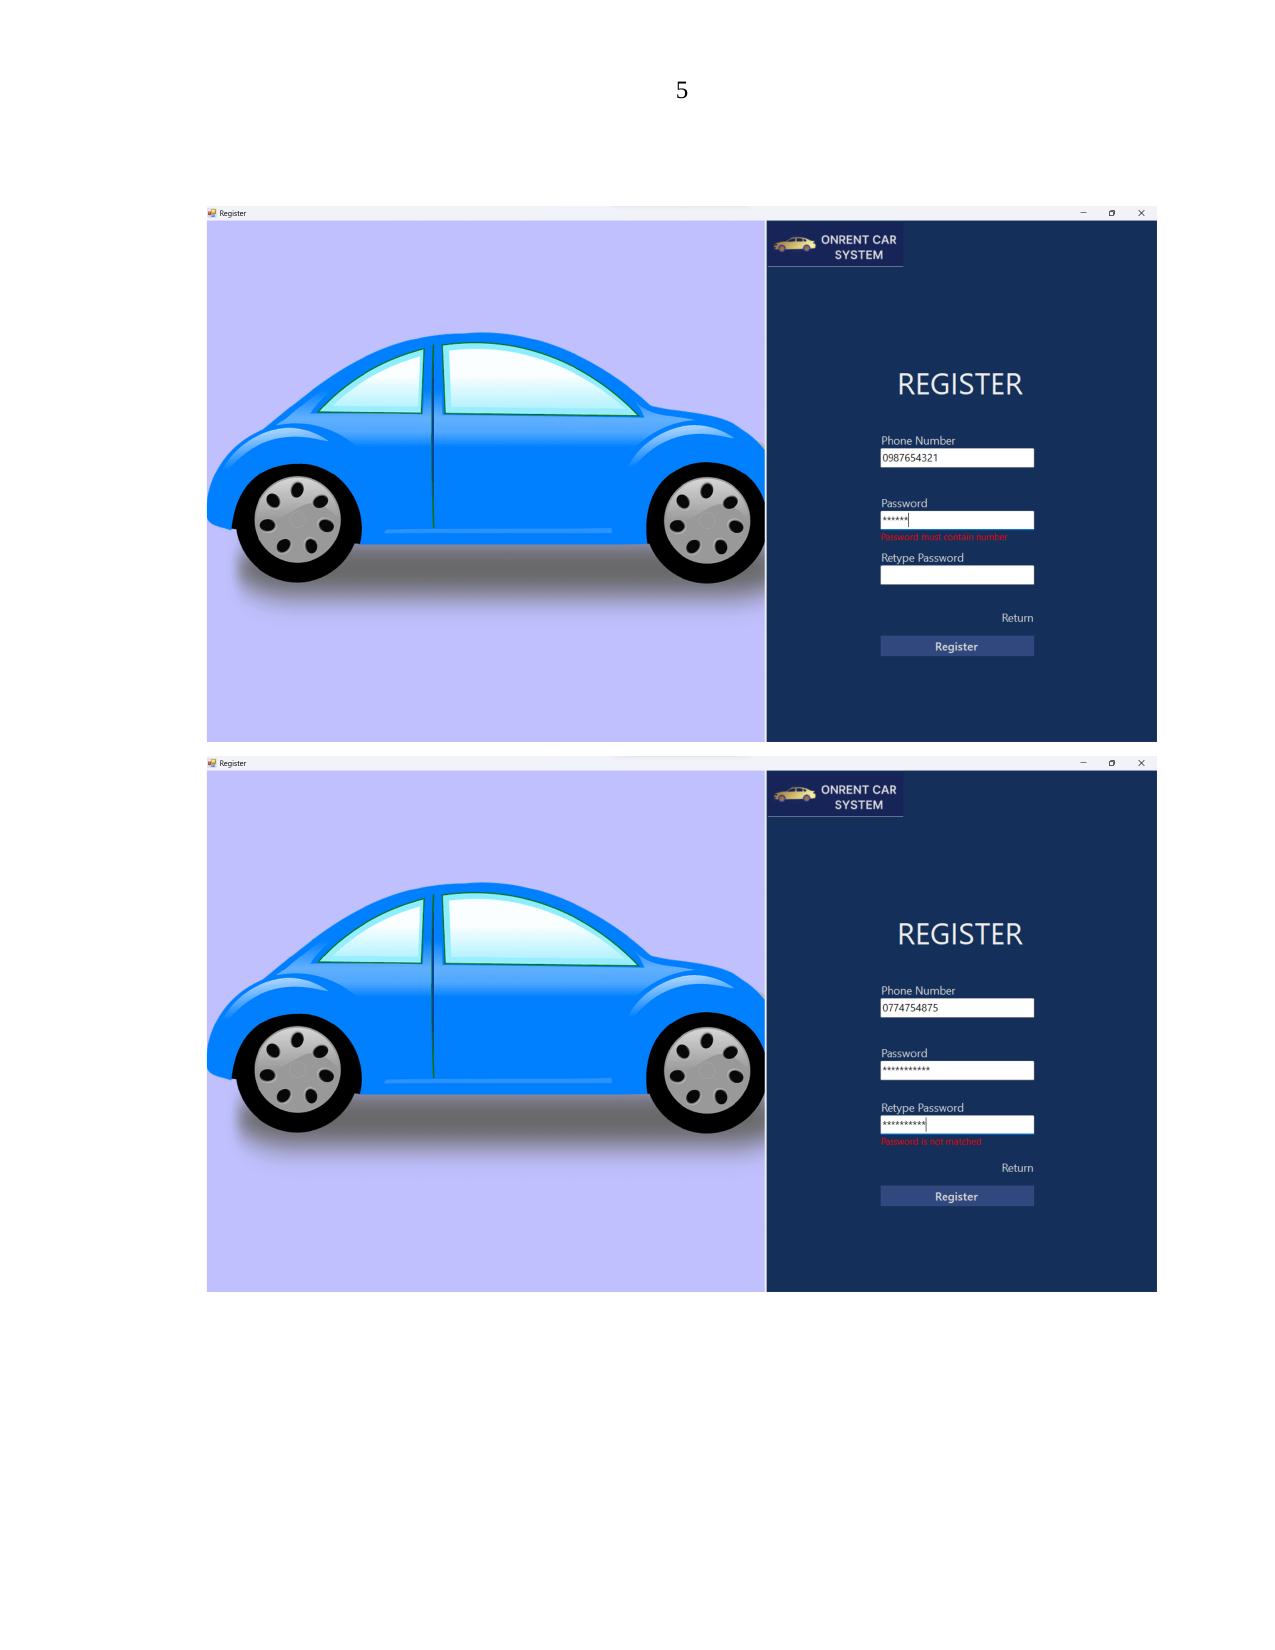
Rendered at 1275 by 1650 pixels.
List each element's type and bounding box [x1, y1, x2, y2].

picture [206, 756, 1157, 1292]
picture [206, 206, 1157, 742]
